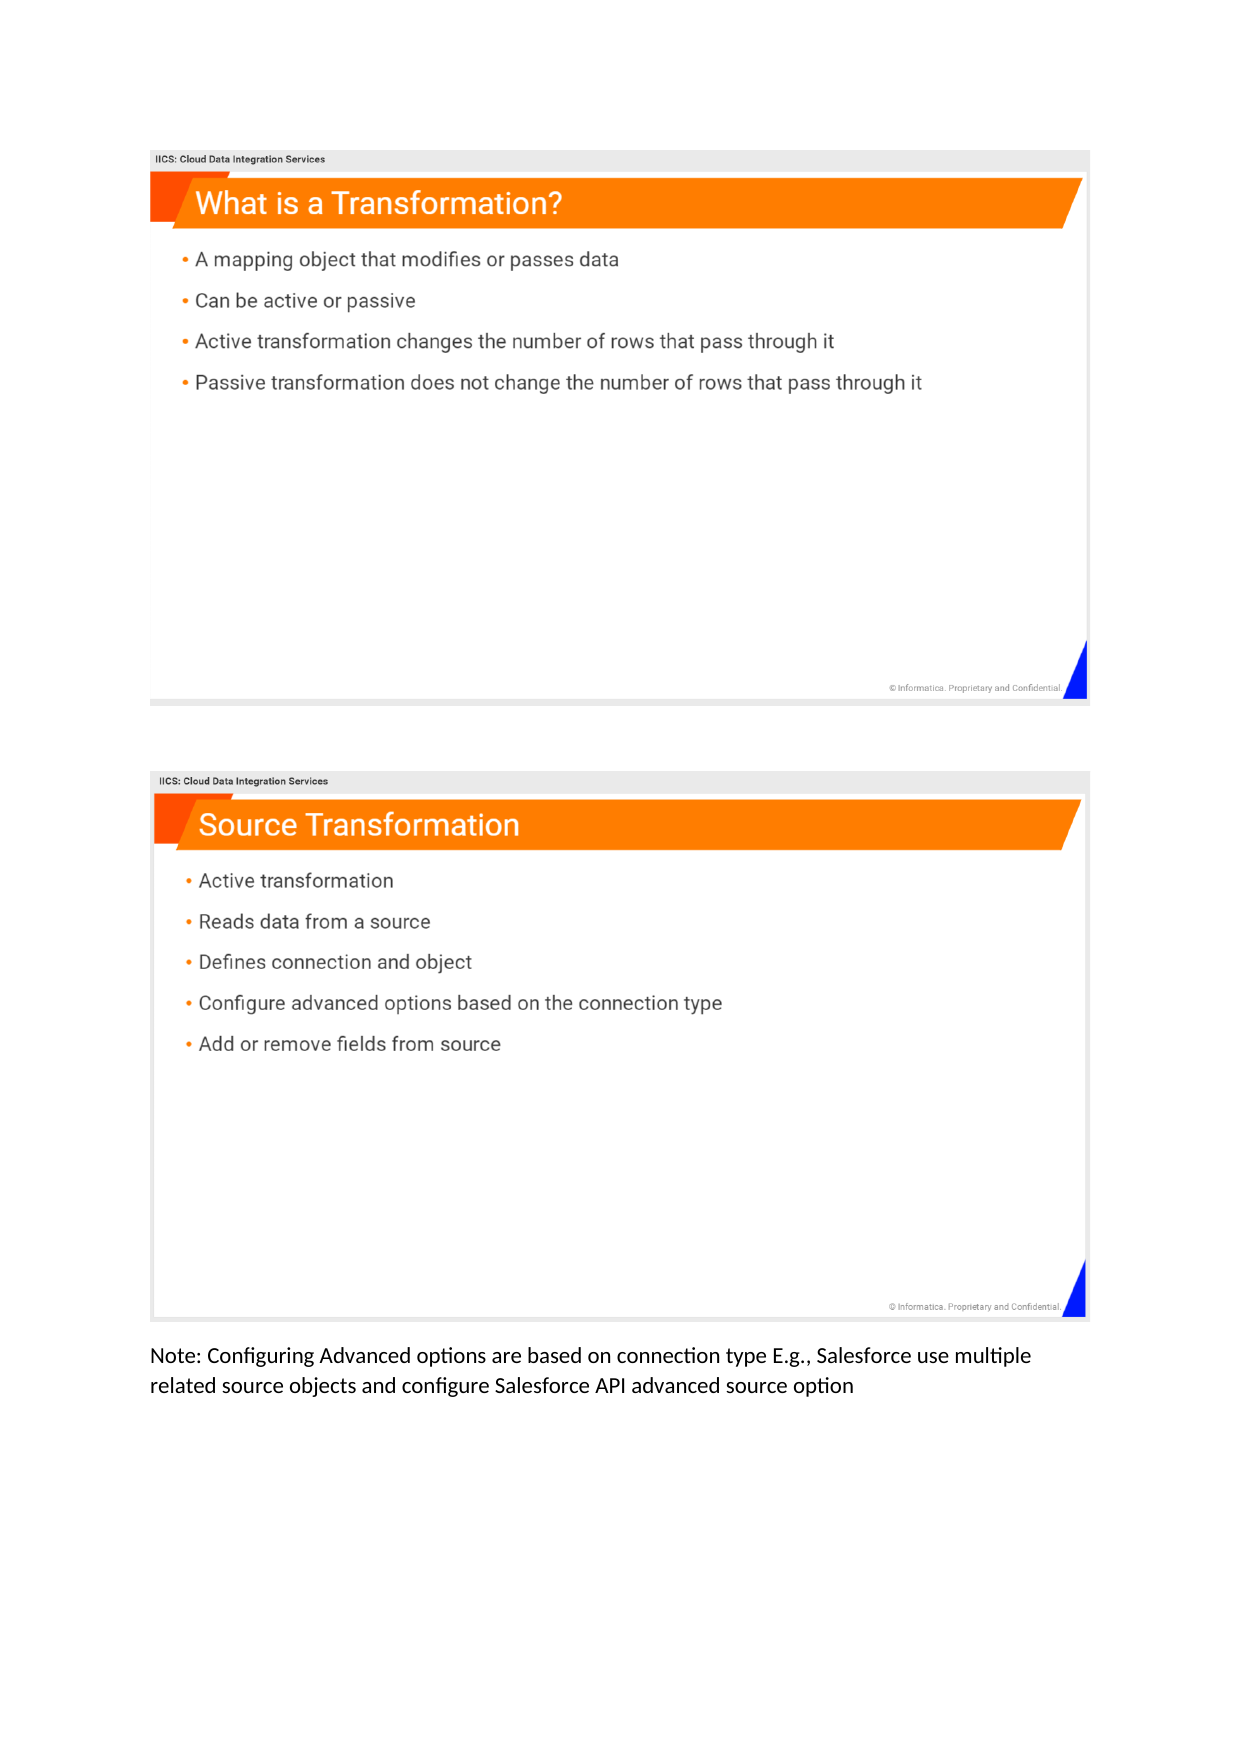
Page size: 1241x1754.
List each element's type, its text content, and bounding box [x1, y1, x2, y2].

text Note: Configuring Advanced options are based on connection type E.g., Salesforce use multiple related source objects and configure Salesforce API advanced source option [150, 1341, 1090, 1399]
picture [150, 771, 1091, 1322]
picture [150, 150, 1091, 706]
